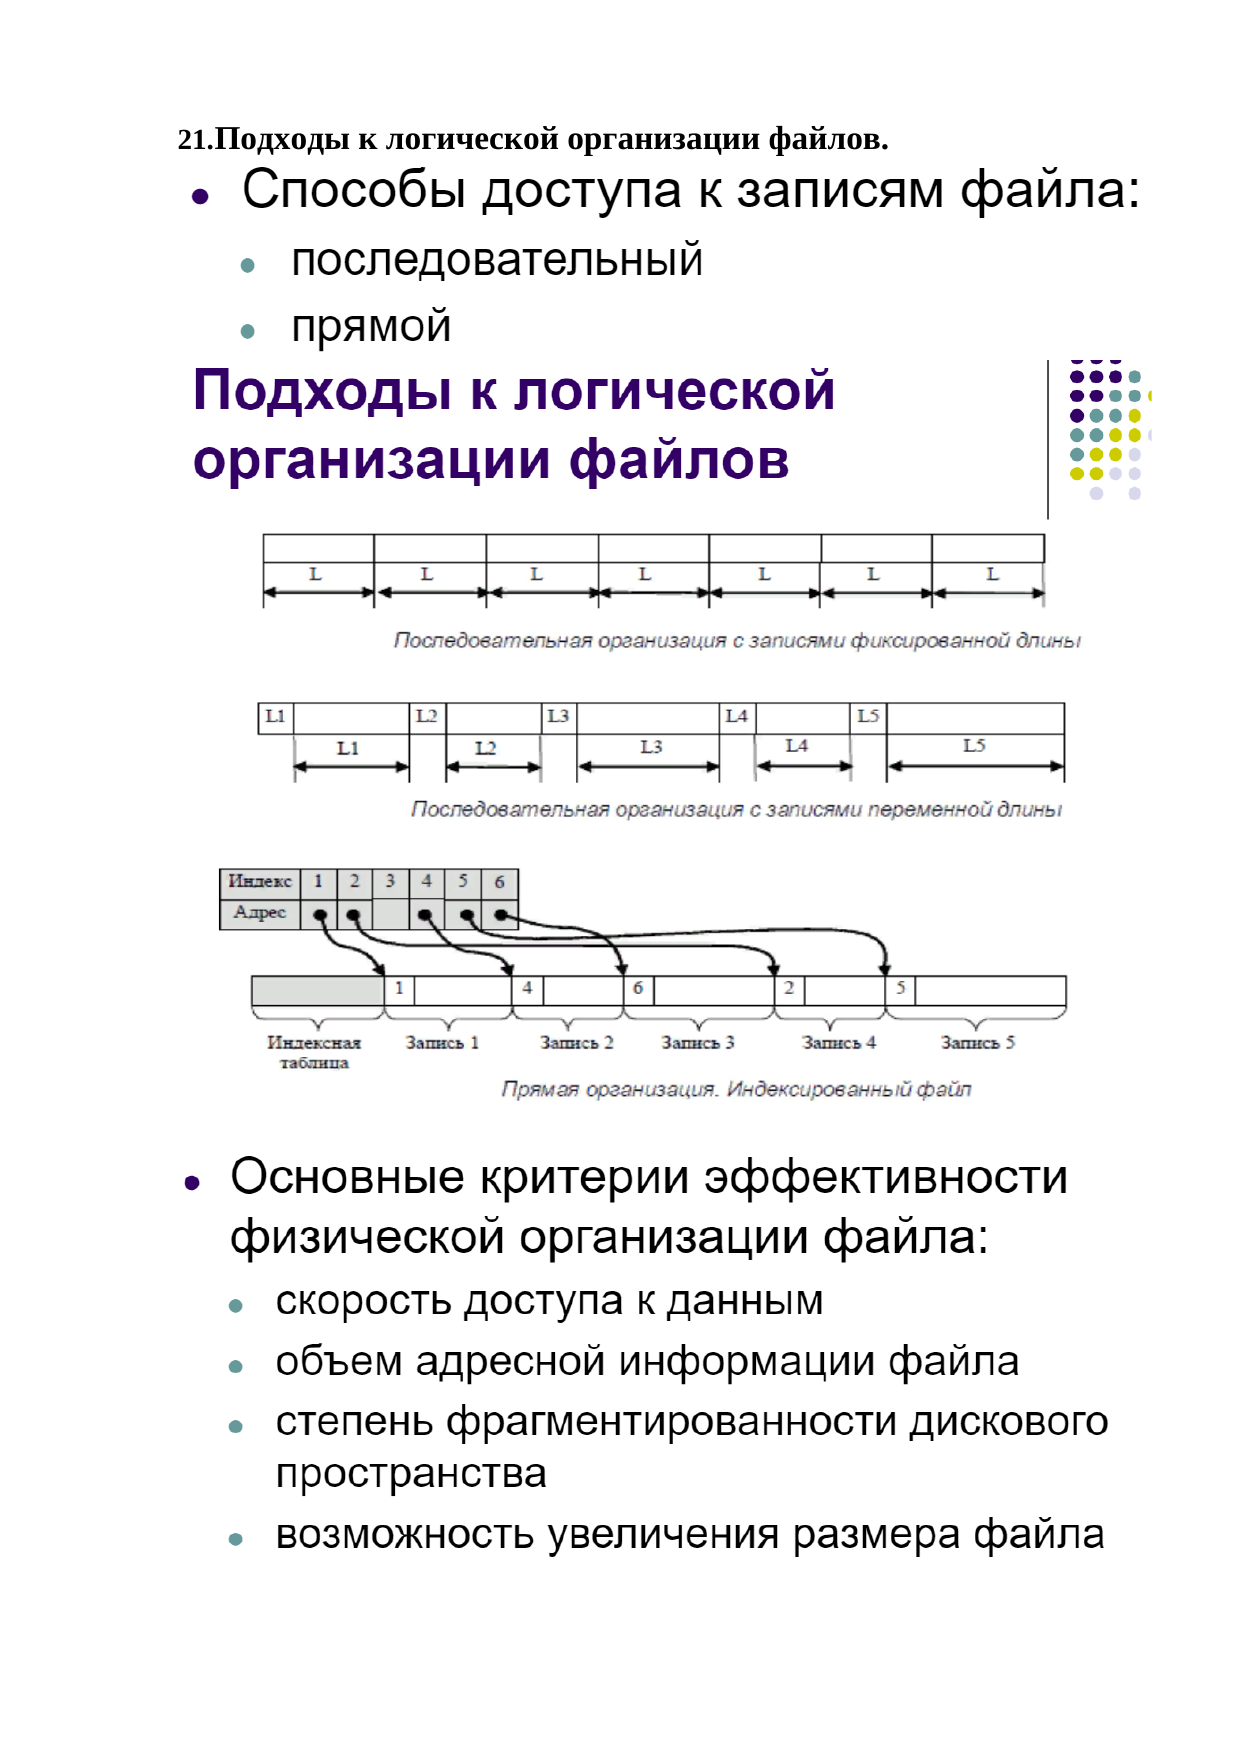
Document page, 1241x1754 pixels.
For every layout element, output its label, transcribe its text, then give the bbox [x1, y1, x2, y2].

picture [177, 156, 1152, 1110]
picture [177, 1143, 1152, 1577]
list Подходы к логической организации файлов. [177, 118, 1152, 156]
